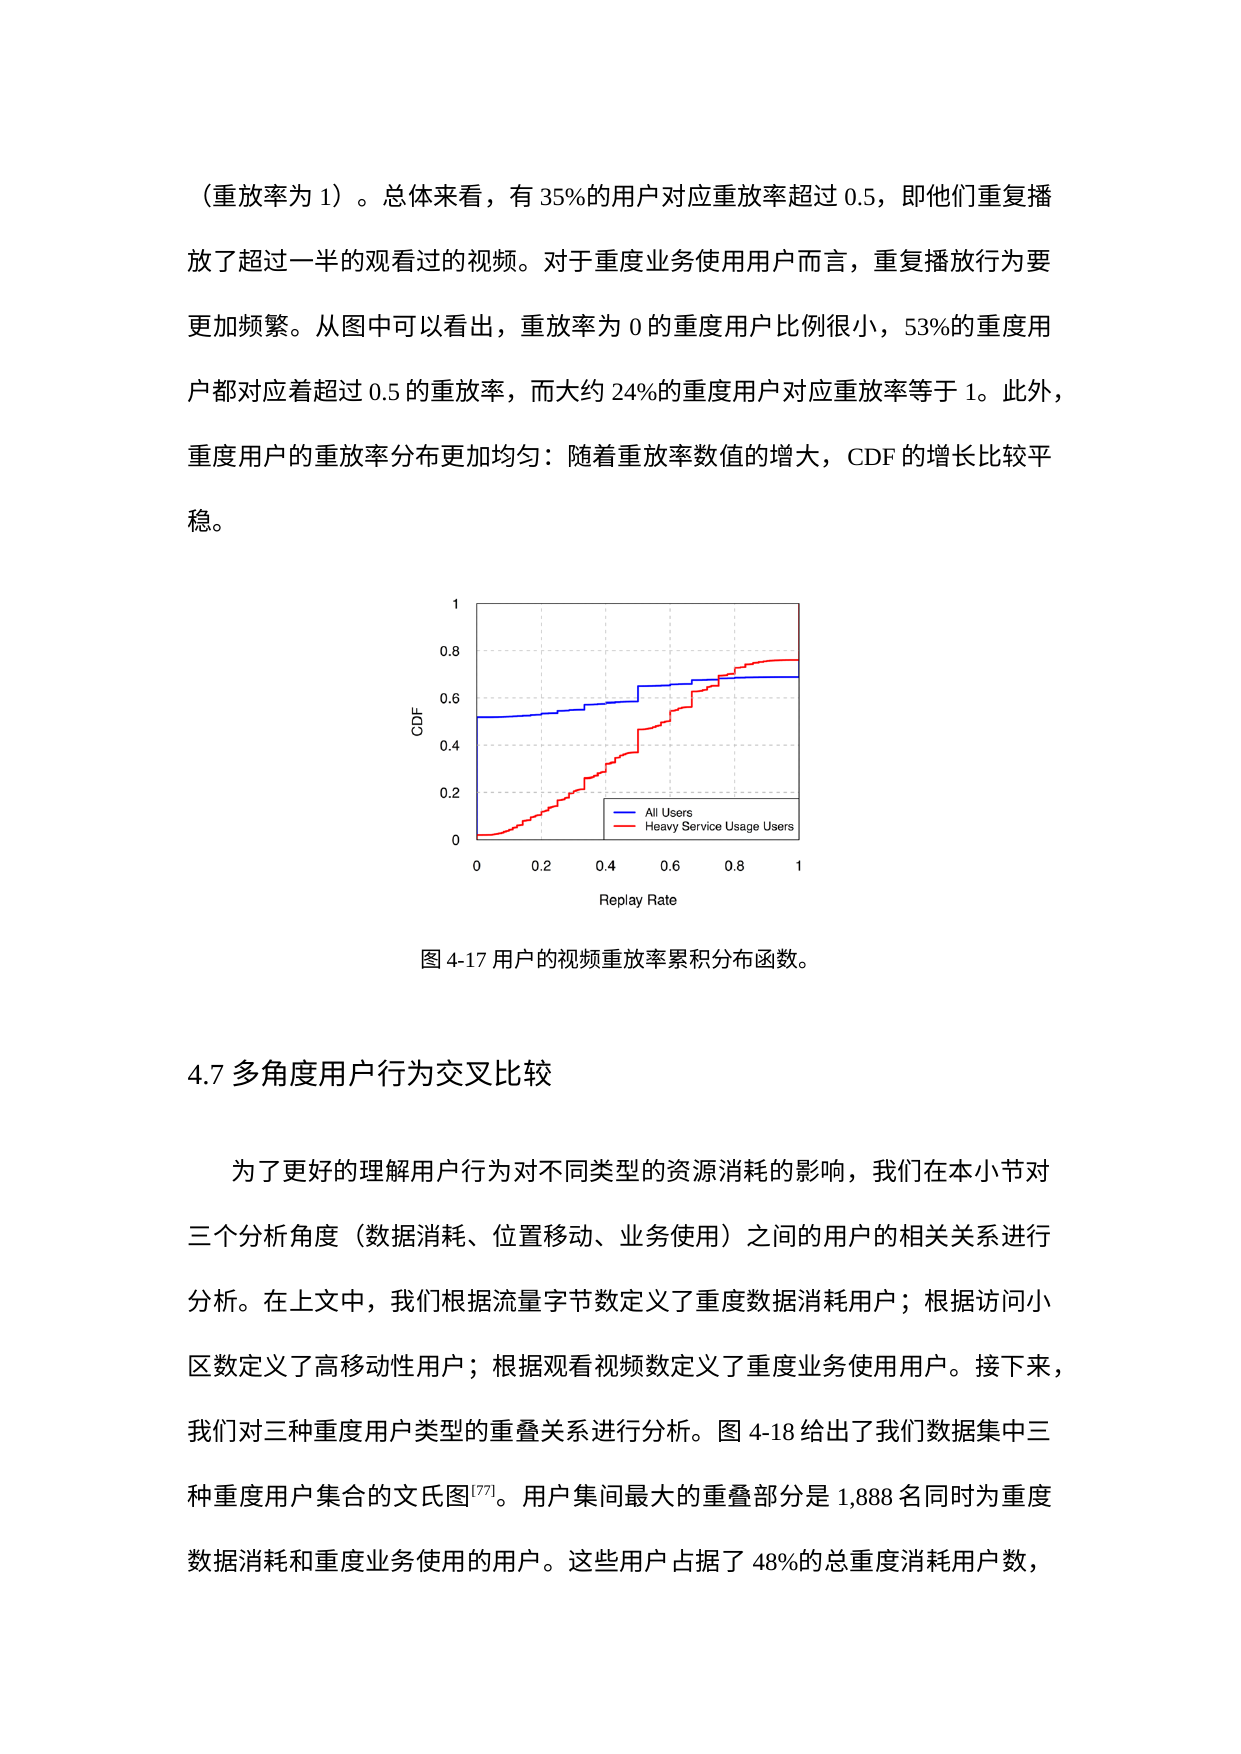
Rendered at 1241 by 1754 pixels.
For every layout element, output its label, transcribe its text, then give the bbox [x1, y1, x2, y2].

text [187, 1137, 1053, 1592]
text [187, 162, 1053, 552]
picture [406, 584, 835, 927]
text 图4-17 用户的视频重放率累积分布函数。 [187, 942, 1053, 974]
text 多角度用户行为交叉比较 [187, 1039, 1053, 1104]
